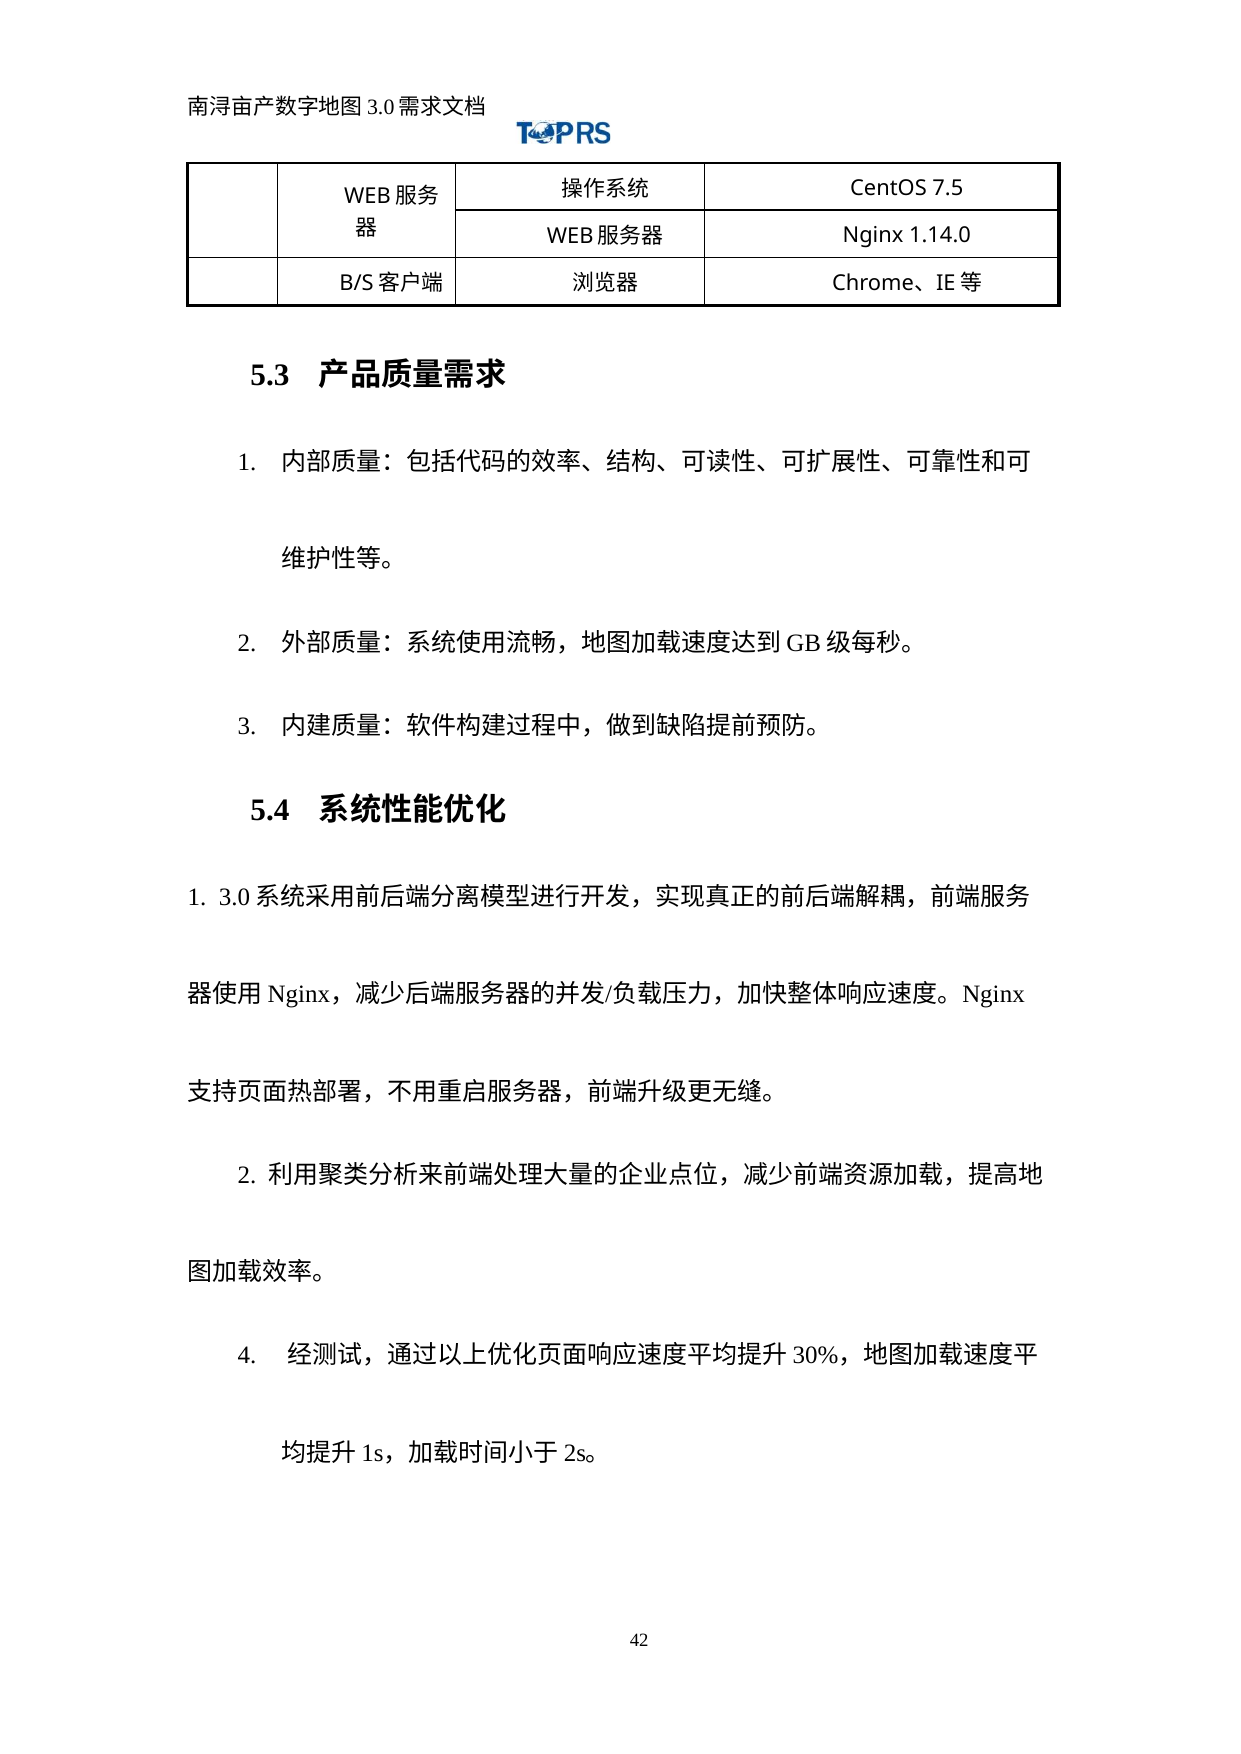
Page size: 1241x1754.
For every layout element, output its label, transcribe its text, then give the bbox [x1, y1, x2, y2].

subtitle 系统性能优化 [187, 774, 1053, 839]
table_cell [189, 164, 277, 257]
table_cell 浏览器 [456, 258, 704, 304]
list 利用聚类分析来前端处理大量的企业点位，减少前端资源加载，提高地图加载效率。 [187, 1140, 1053, 1302]
table_cell CentOS 7.5 [705, 164, 1057, 209]
table_cell Nginx 1.14.0 [705, 211, 1057, 257]
table_cell [189, 258, 277, 304]
table_cell B/S客户端 [278, 258, 455, 304]
table_cell Chrome、IE等 [705, 258, 1057, 304]
list 经测试，通过以上优化页面响应速度平均提升30%，地图加载速度平均提升1s，加载时间小于2s。 [237, 1320, 1053, 1483]
table_cell WEB服务器 [456, 211, 704, 257]
list 内部质量：包括代码的效率、结构、可读性、可扩展性、可靠性和可维护性等。 [237, 427, 1053, 589]
table_cell 操作系统 [456, 164, 704, 209]
table_cell WEB服务器 [278, 164, 455, 257]
subtitle 产品质量需求 [187, 339, 1053, 404]
list 内建质量：软件构建过程中，做到缺陷提前预防。 [237, 691, 1053, 756]
list 外部质量：系统使用流畅，地图加载速度达到GB级每秒。 [237, 608, 1053, 673]
picture [515, 120, 611, 144]
list 3.0系统采用前后端分离模型进行开发，实现真正的前后端解耦，前端服务器使用Nginx，减少后端服务器的并发/负载压力，加快整体响应速度。Nginx支持页面热部署，不用重启服务器，前端升级更无缝。 [187, 862, 1053, 1122]
